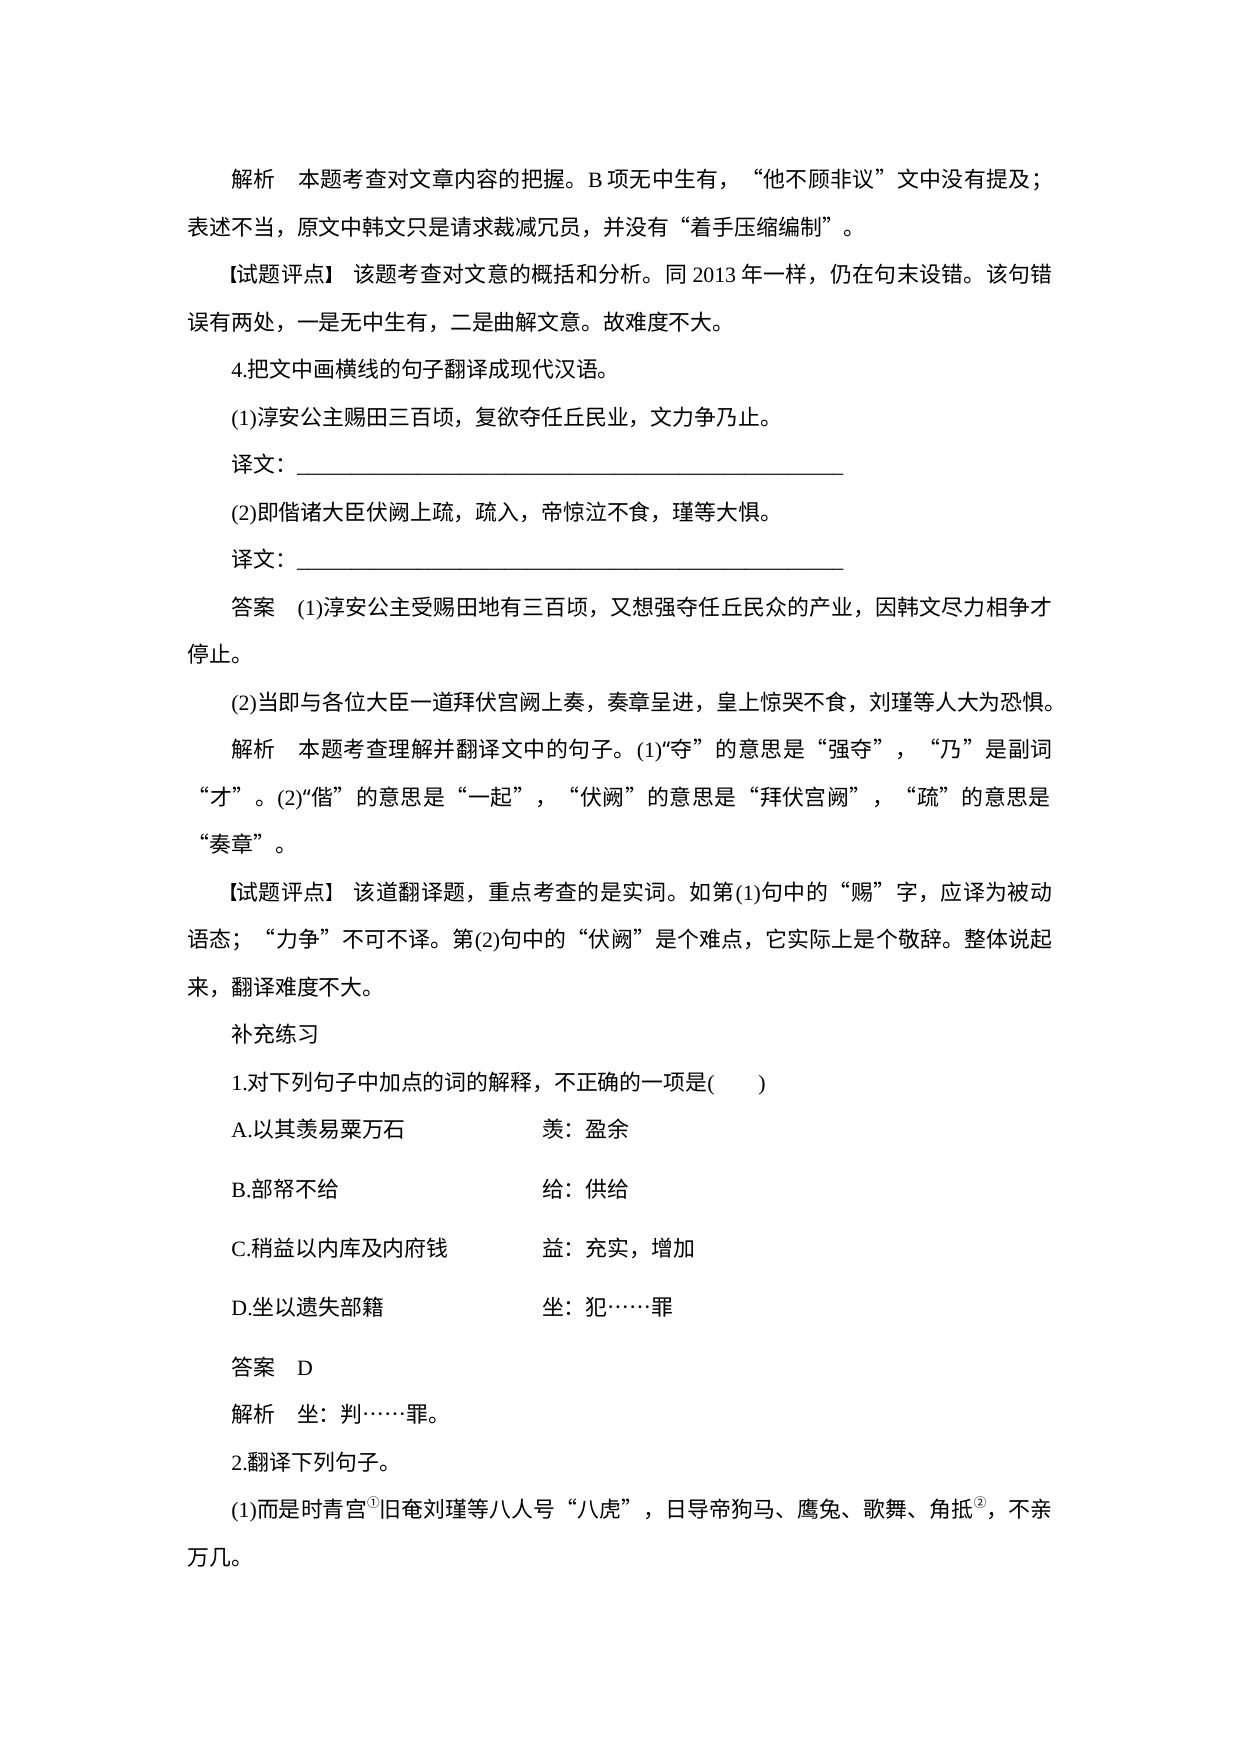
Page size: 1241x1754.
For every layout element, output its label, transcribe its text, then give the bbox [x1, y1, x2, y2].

text (2)当即与各位大臣一道拜伏宫阙上奏，奏章呈进，皇上惊哭不食，刘瑾等人大为恐惧。 [187, 684, 1053, 716]
text (2)即偕诸大臣伏阙上疏，疏入，帝惊泣不食，瑾等大惧。 [187, 494, 1053, 526]
picture [325, 266, 331, 283]
text 1.对下列句子中加点的词的解释，不正确的一项是( ) [187, 1065, 1053, 1096]
picture [231, 266, 237, 283]
picture [231, 883, 237, 901]
text (1)而是时青宫①旧奄刘瑾等八人号“八虎”，日导帝狗马、鹰兔、歌舞、角抵②，不亲万几。 [187, 1492, 1053, 1571]
text 2.翻译下列句子。 [187, 1445, 1053, 1476]
text 试题评点 该道翻译题，重点考查的是实词。如第(1)句中的“赐”字，应译为被动语态；“力争”不可不译。第(2)句中的“伏阙”是个难点，它实际上是个敬辞。整体说起来，翻译难度不大。 [187, 875, 1053, 1001]
text 解析 本题考查对文章内容的把握。B项无中生有，“他不顾非议”文中没有提及；表述不当，原文中韩文只是请求裁减冗员，并没有“着手压缩编制”。 [187, 162, 1053, 241]
text C.稍益以内库及内府钱 益：充实，增加 [187, 1231, 1053, 1271]
text (1)淳安公主赐田三百顷，复欲夺任丘民业，文力争乃止。 [187, 399, 1053, 431]
text B.部帑不给 给：供给 [187, 1172, 1053, 1211]
text A.以其羡易粟万石 羡：盈余 [187, 1112, 1053, 1152]
text D.坐以遗失部籍 坐：犯……罪 [187, 1290, 1053, 1330]
text 试题评点 该题考查对文意的概括和分析。同2013年一样，仍在句末设错。该句错误有两处，一是无中生有，二是曲解文意。故难度不大。 [187, 257, 1053, 336]
text 4.把文中画横线的句子翻译成现代汉语。 [187, 352, 1053, 384]
text 译文：__________________________________________________ [187, 542, 1053, 574]
text 解析 坐：判……罪。 [187, 1397, 1053, 1429]
text 解析 本题考查理解并翻译文中的句子。(1)“夺”的意思是“强夺”，“乃”是副词“才”。(2)“偕”的意思是“一起”，“伏阙”的意思是“拜伏宫阙”，“疏”的意思是“奏章”。 [187, 732, 1053, 859]
text 补充练习 [187, 1017, 1053, 1049]
text 答案 (1)淳安公主受赐田地有三百顷，又想强夺任丘民众的产业，因韩文尽力相争才停止。 [187, 589, 1053, 669]
picture [326, 883, 332, 901]
text 译文：__________________________________________________ [187, 447, 1053, 479]
text 答案 D [187, 1350, 1053, 1381]
